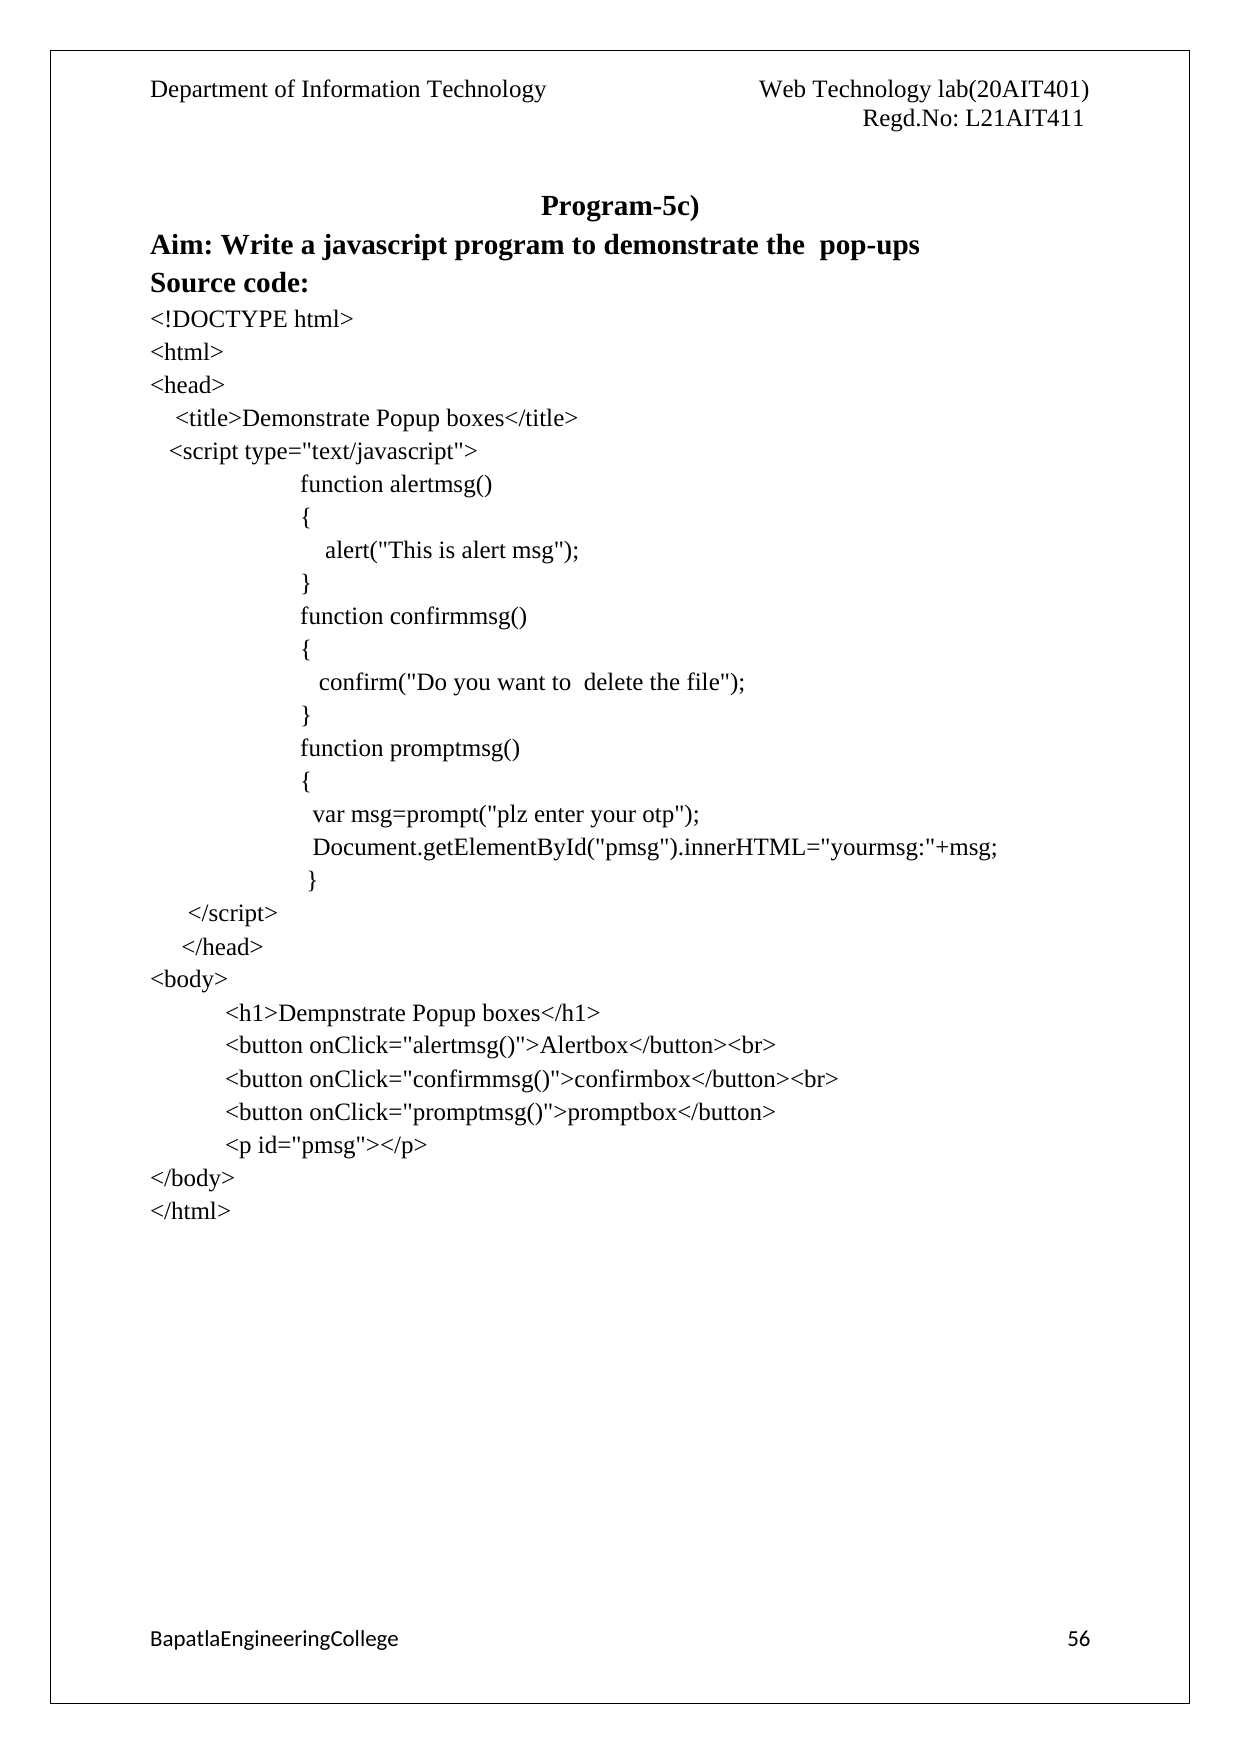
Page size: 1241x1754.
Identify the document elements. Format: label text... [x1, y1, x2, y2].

text <p id="pmsg"></p> [150, 1130, 1090, 1158]
text alert("This is alert msg"); [150, 535, 1090, 564]
text { [150, 502, 1090, 531]
text <body> [150, 964, 1090, 993]
text <script type="text/javascript"> [150, 436, 1090, 465]
text </script> [150, 898, 1090, 927]
text <h1>Dempnstrate Popup boxes</h1> [150, 998, 1090, 1026]
text } [150, 568, 1090, 597]
text <button onClick="promptmsg()">promptbox</button> [150, 1097, 1090, 1125]
text <html> [150, 337, 1090, 366]
text <button onClick="alertmsg()">Alertbox</button><br> [150, 1031, 1090, 1059]
text var msg=prompt("plz enter your otp"); [150, 799, 1090, 828]
text { [150, 766, 1090, 795]
text </head> [150, 932, 1090, 960]
text } [150, 700, 1090, 729]
text function confirmmsg() [150, 601, 1090, 630]
text function promptmsg() [150, 733, 1090, 762]
text Program-5c) [150, 188, 1090, 222]
text function alertmsg() [150, 469, 1090, 498]
text } [150, 866, 1090, 894]
text Source code: [150, 266, 1090, 299]
text Aim: Write a javascript program to demonstrate the pop-ups [150, 227, 1090, 261]
text { [150, 634, 1090, 663]
text Document.getElementById("pmsg").innerHTML="yourmsg:"+msg; [150, 832, 1090, 861]
text confirm("Do you want to delete the file"); [150, 667, 1090, 696]
text <title>Demonstrate Popup boxes</title> [150, 403, 1090, 432]
text <!DOCTYPE html> [150, 304, 1090, 333]
text </body> [150, 1163, 1090, 1191]
text </html> [150, 1196, 1090, 1224]
text <head> [150, 370, 1090, 399]
text <button onClick="confirmmsg()">confirmbox</button><br> [150, 1064, 1090, 1092]
